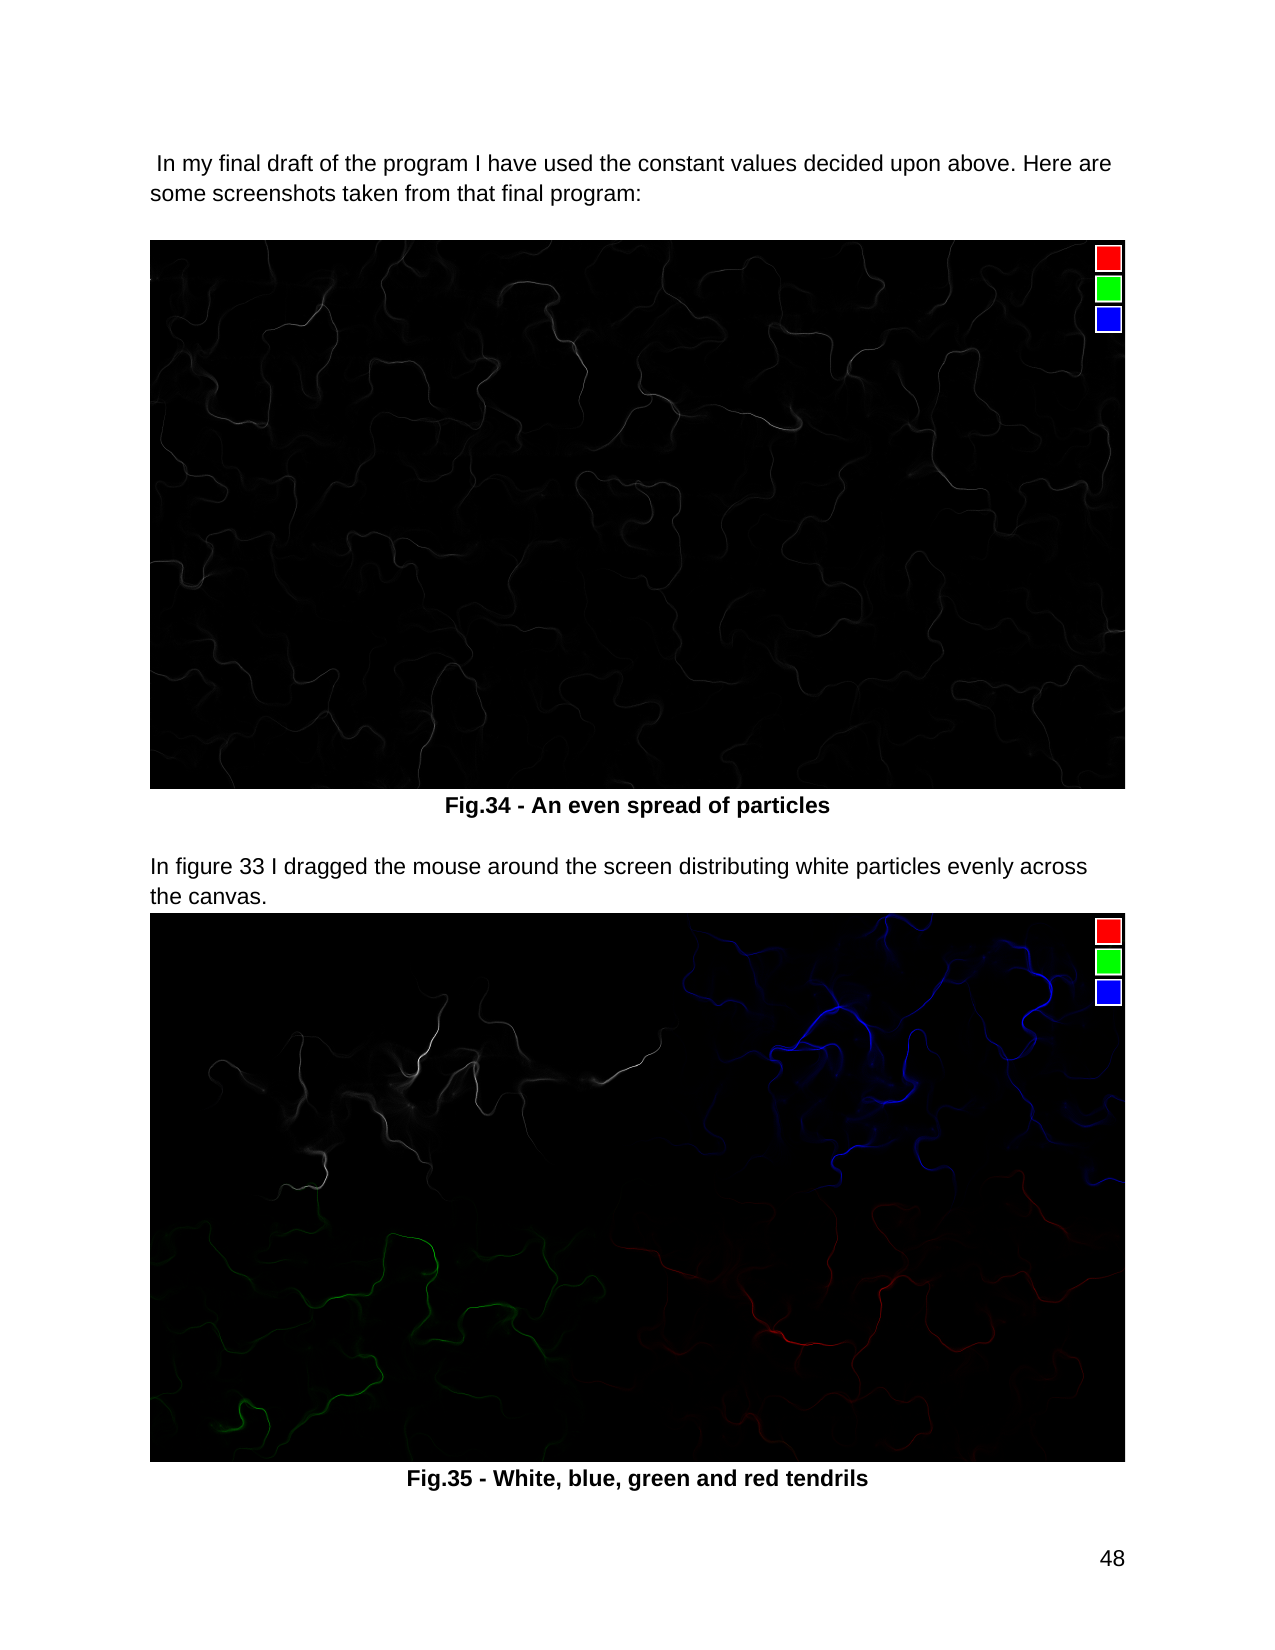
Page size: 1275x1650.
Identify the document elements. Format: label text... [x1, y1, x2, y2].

picture [150, 913, 1125, 1462]
text Fig.34 - An even spread of particles [150, 792, 1125, 819]
text Fig.35 - White, blue, green and red tendrils [150, 1465, 1125, 1491]
picture [150, 240, 1125, 789]
text In figure 33 I dragged the mouse around the screen distributing white particles evenly across the canvas. [150, 853, 1125, 909]
text In my final draft of the program I have used the constant values decided upon above. Here are some screenshots taken from that final program: [150, 150, 1125, 207]
